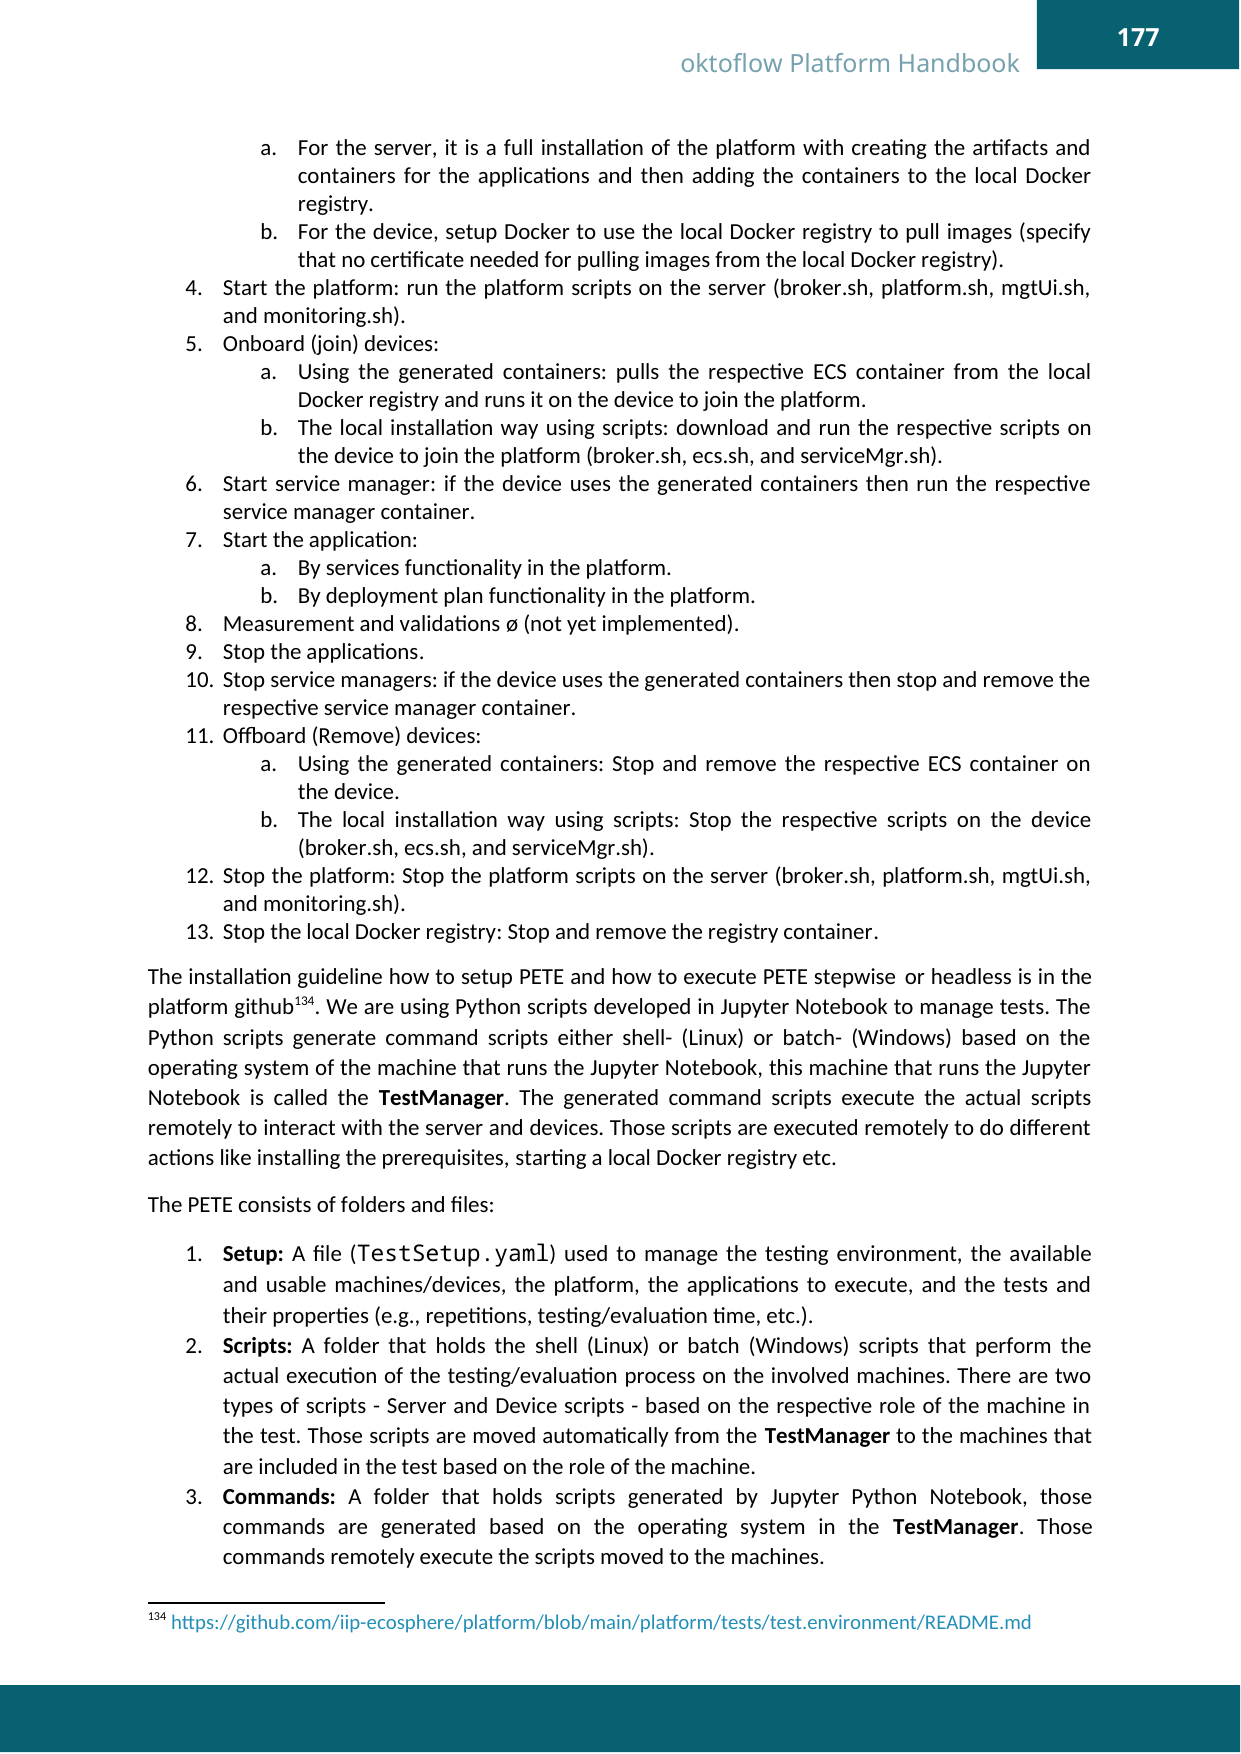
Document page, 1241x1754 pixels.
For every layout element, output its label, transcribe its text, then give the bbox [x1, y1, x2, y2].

list The local installation way using scripts: Stop the respective scripts on the device (broker.sh, ecs.sh, and serviceMgr.sh). [260, 805, 1093, 861]
list By services functionality in the platform. [260, 553, 1093, 581]
list Scripts: A folder that holds the shell (Linux) or batch (Windows) scripts that perform the actual execution of the testing/evaluation process on the involved machines. There are two types of scripts - Server and Device scripts - based on the respective role of the machine in the test. Those scripts are moved automatically from the TestManager to the machines that are included in the test based on the role of the machine. [185, 1331, 1093, 1480]
list Stop service managers: if the device uses the generated containers then stop and remove the respective service manager container. [185, 665, 1093, 721]
list Using the generated containers: Stop and remove the respective ECS container on the device. [260, 749, 1093, 805]
list Stop the applications. [185, 637, 1093, 665]
list Start service manager: if the device uses the generated containers then run the respective service manager container. [185, 469, 1093, 525]
list Start the application: [185, 525, 1093, 553]
list Commands: A folder that holds scripts generated by Jupyter Python Notebook, those commands are generated based on the operating system in the TestManager. Those commands remotely execute the scripts moved to the machines. [185, 1482, 1093, 1571]
list Stop the platform: Stop the platform scripts on the server (broker.sh, platform.sh, mgtUi.sh, and monitoring.sh). [185, 861, 1093, 917]
text The PETE consists of folders and files: [148, 1190, 1093, 1218]
list The local installation way using scripts: download and run the respective scripts on the device to join the platform (broker.sh, ecs.sh, and serviceMgr.sh). [260, 413, 1093, 469]
text The installation guideline how to setup PETE and how to execute PETE stepwise or headless is in the platform github. We are using Python scripts developed in Jupyter Notebook to manage tests. The Python scripts generate command scripts either shell- (Linux) or batch- (Windows) based on the operating system of the machine that runs the Jupyter Notebook, this machine that runs the Jupyter Notebook is called the TestManager. The generated command scripts execute the actual scripts remotely to interact with the server and devices. Those scripts are executed remotely to do different actions like installing the prerequisites, starting a local Docker registry etc. [148, 962, 1093, 1171]
list Setup: A file (TestSetup.yaml) used to manage the testing environment, the available and usable machines/devices, the platform, the applications to execute, and the tests and their properties (e.g., repetitions, testing/evaluation time, etc.). [185, 1237, 1093, 1329]
list Stop the local Docker registry: Stop and remove the registry container. [185, 917, 1093, 946]
list Start the platform: run the platform scripts on the server (broker.sh, platform.sh, mgtUi.sh, and monitoring.sh). [185, 273, 1093, 329]
list Offboard (Remove) devices: [185, 721, 1093, 749]
list For the server, it is a full installation of the platform with creating the artifacts and containers for the applications and then adding the containers to the local Docker registry. [260, 133, 1093, 217]
list By deployment plan functionality in the platform. [260, 581, 1093, 609]
list Measurement and validations ø (not yet implemented). [185, 609, 1093, 637]
list For the device, setup Docker to use the local Docker registry to pull images (specify that no certificate needed for pulling images from the local Docker registry). [260, 217, 1093, 273]
list Onboard (join) devices: [185, 329, 1093, 357]
list Using the generated containers: pulls the respective ECS container from the local Docker registry and runs it on the device to join the platform. [260, 357, 1093, 413]
